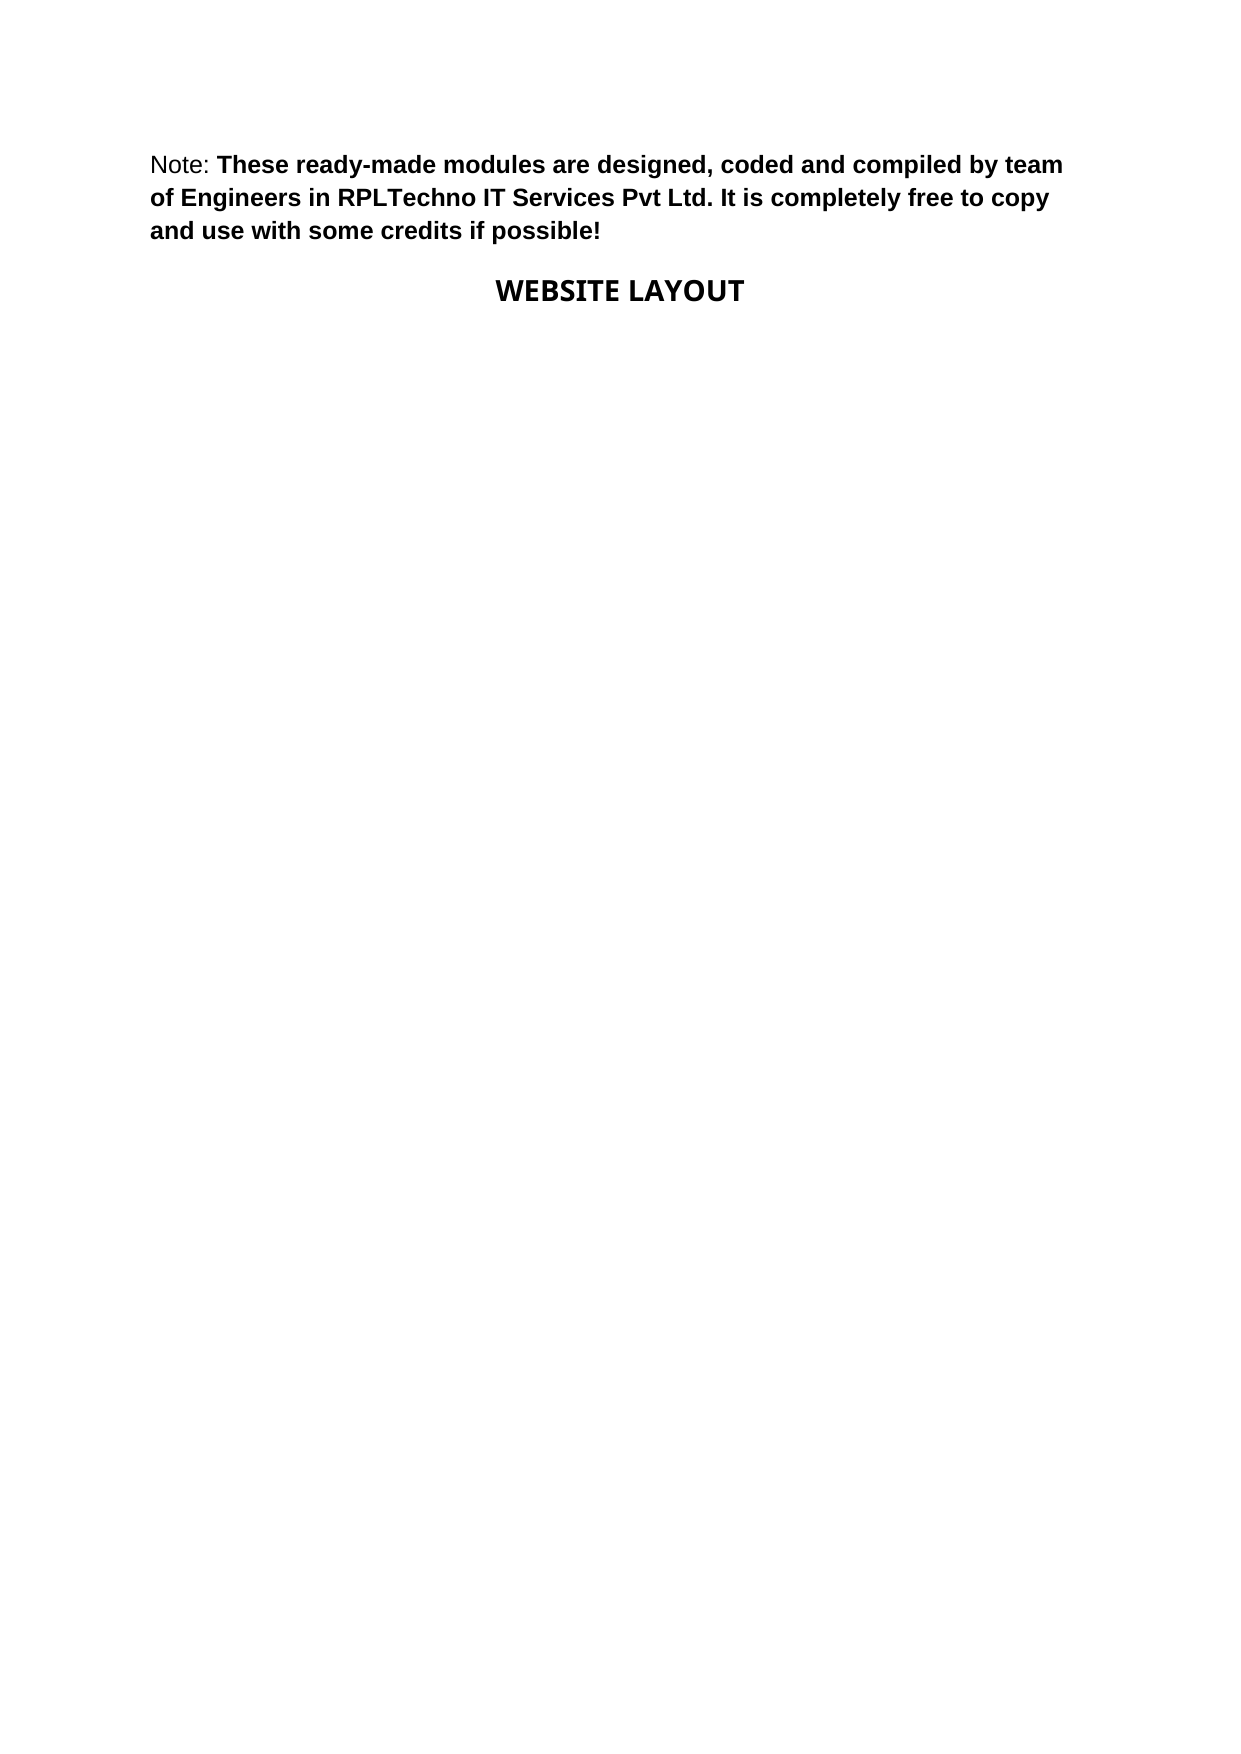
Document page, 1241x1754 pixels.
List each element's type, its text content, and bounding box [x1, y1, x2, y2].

text WEBSITE LAYOUT [150, 270, 1090, 309]
text Note: These ready-made modules are designed, coded and compiled by team of Engineers in RPLTechno IT Services Pvt Ltd. It is completely free to copy and use with some credits if possible! [150, 150, 1090, 245]
